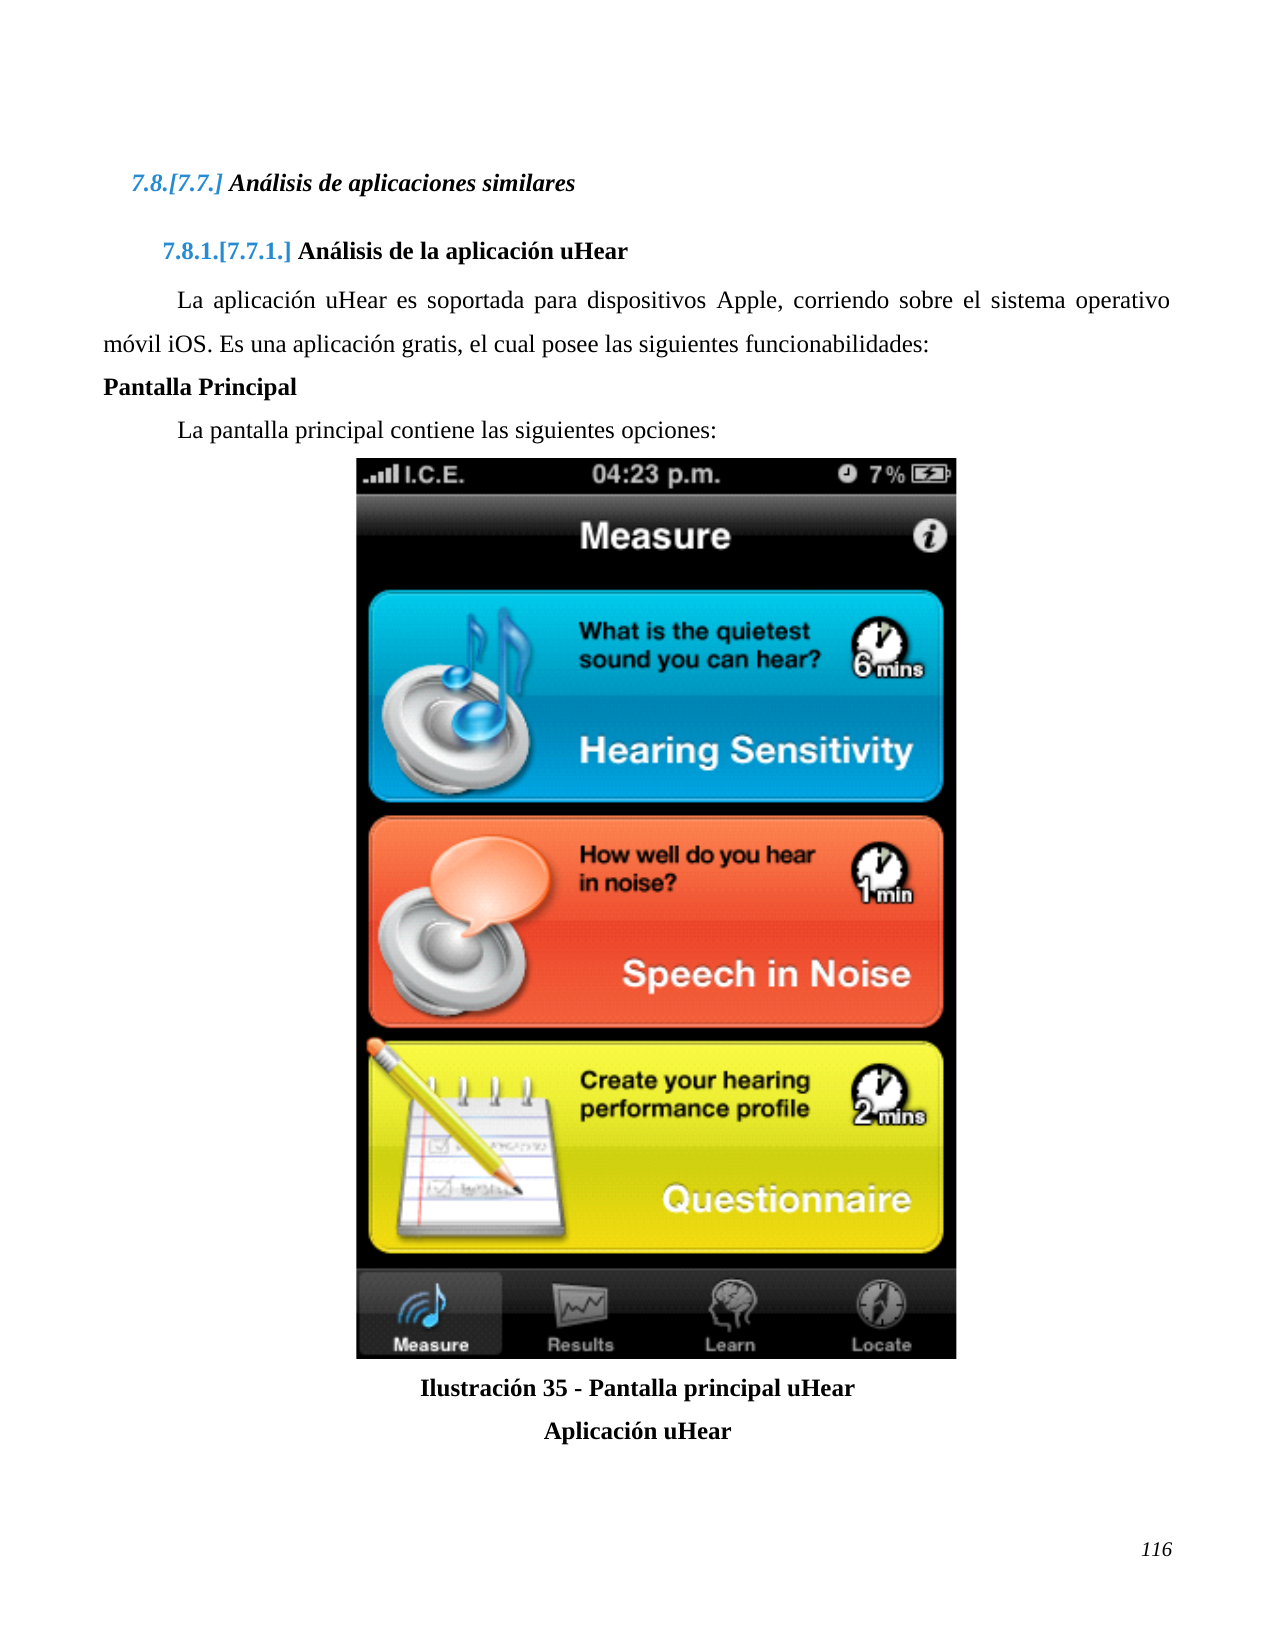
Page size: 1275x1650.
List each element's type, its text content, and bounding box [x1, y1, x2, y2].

text Pantalla Principal [103, 372, 1172, 401]
text Análisis de la aplicación uHear [162, 236, 1172, 265]
text Ilustración 35 - Pantalla principal uHear Aplicación uHear [103, 1373, 1172, 1445]
text La aplicación uHear es soportada para dispositivos Apple, corriendo sobre el sistema operativo móvil iOS. Es una aplicación gratis, el cual posee las siguientes funcionabilidades: [103, 286, 1172, 357]
picture [356, 458, 957, 1359]
text La pantalla principal contiene las siguientes opciones: [103, 415, 1172, 444]
text Análisis de aplicaciones similares [131, 168, 1172, 197]
